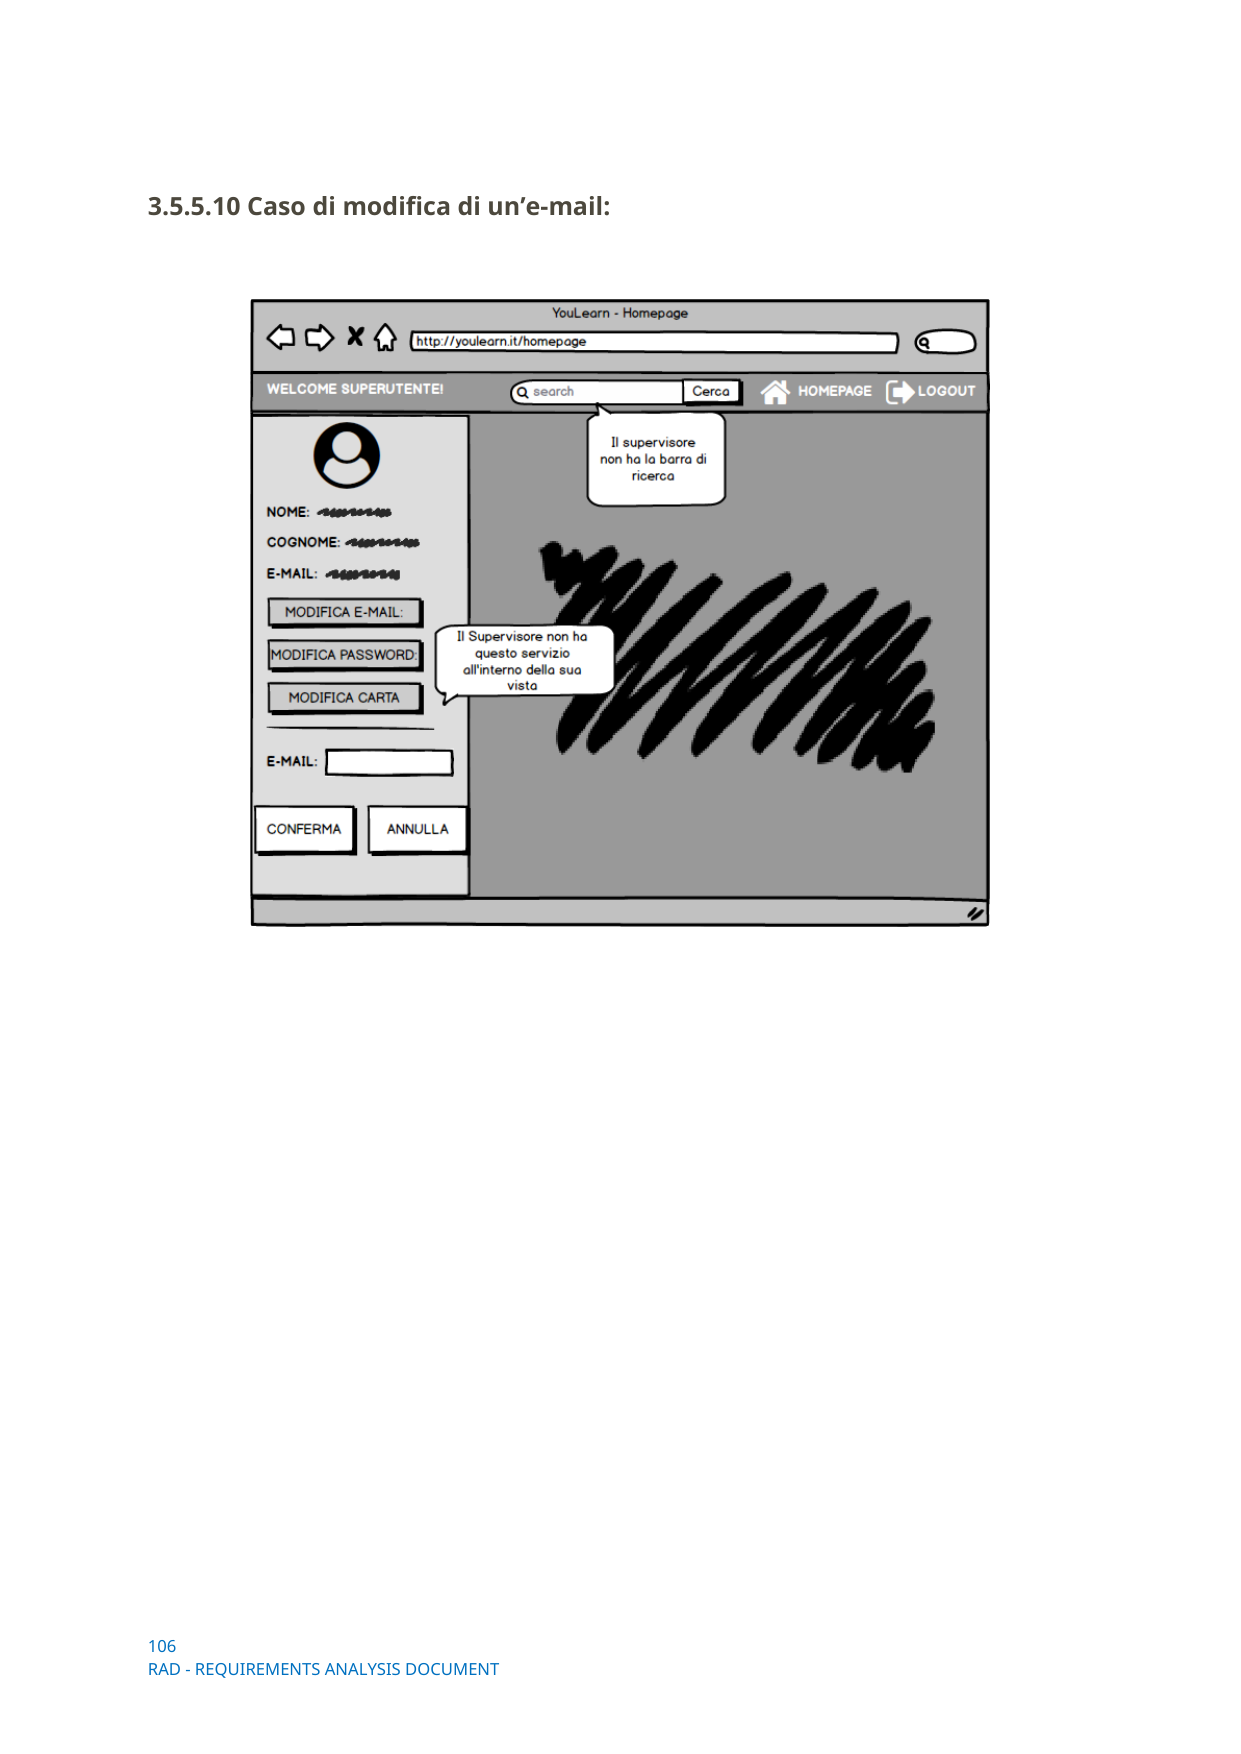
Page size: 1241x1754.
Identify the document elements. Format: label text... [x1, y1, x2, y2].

picture [250, 299, 990, 927]
subtitle 3.5.5.10 Caso di modifica di un’e-mail: [148, 188, 1092, 222]
